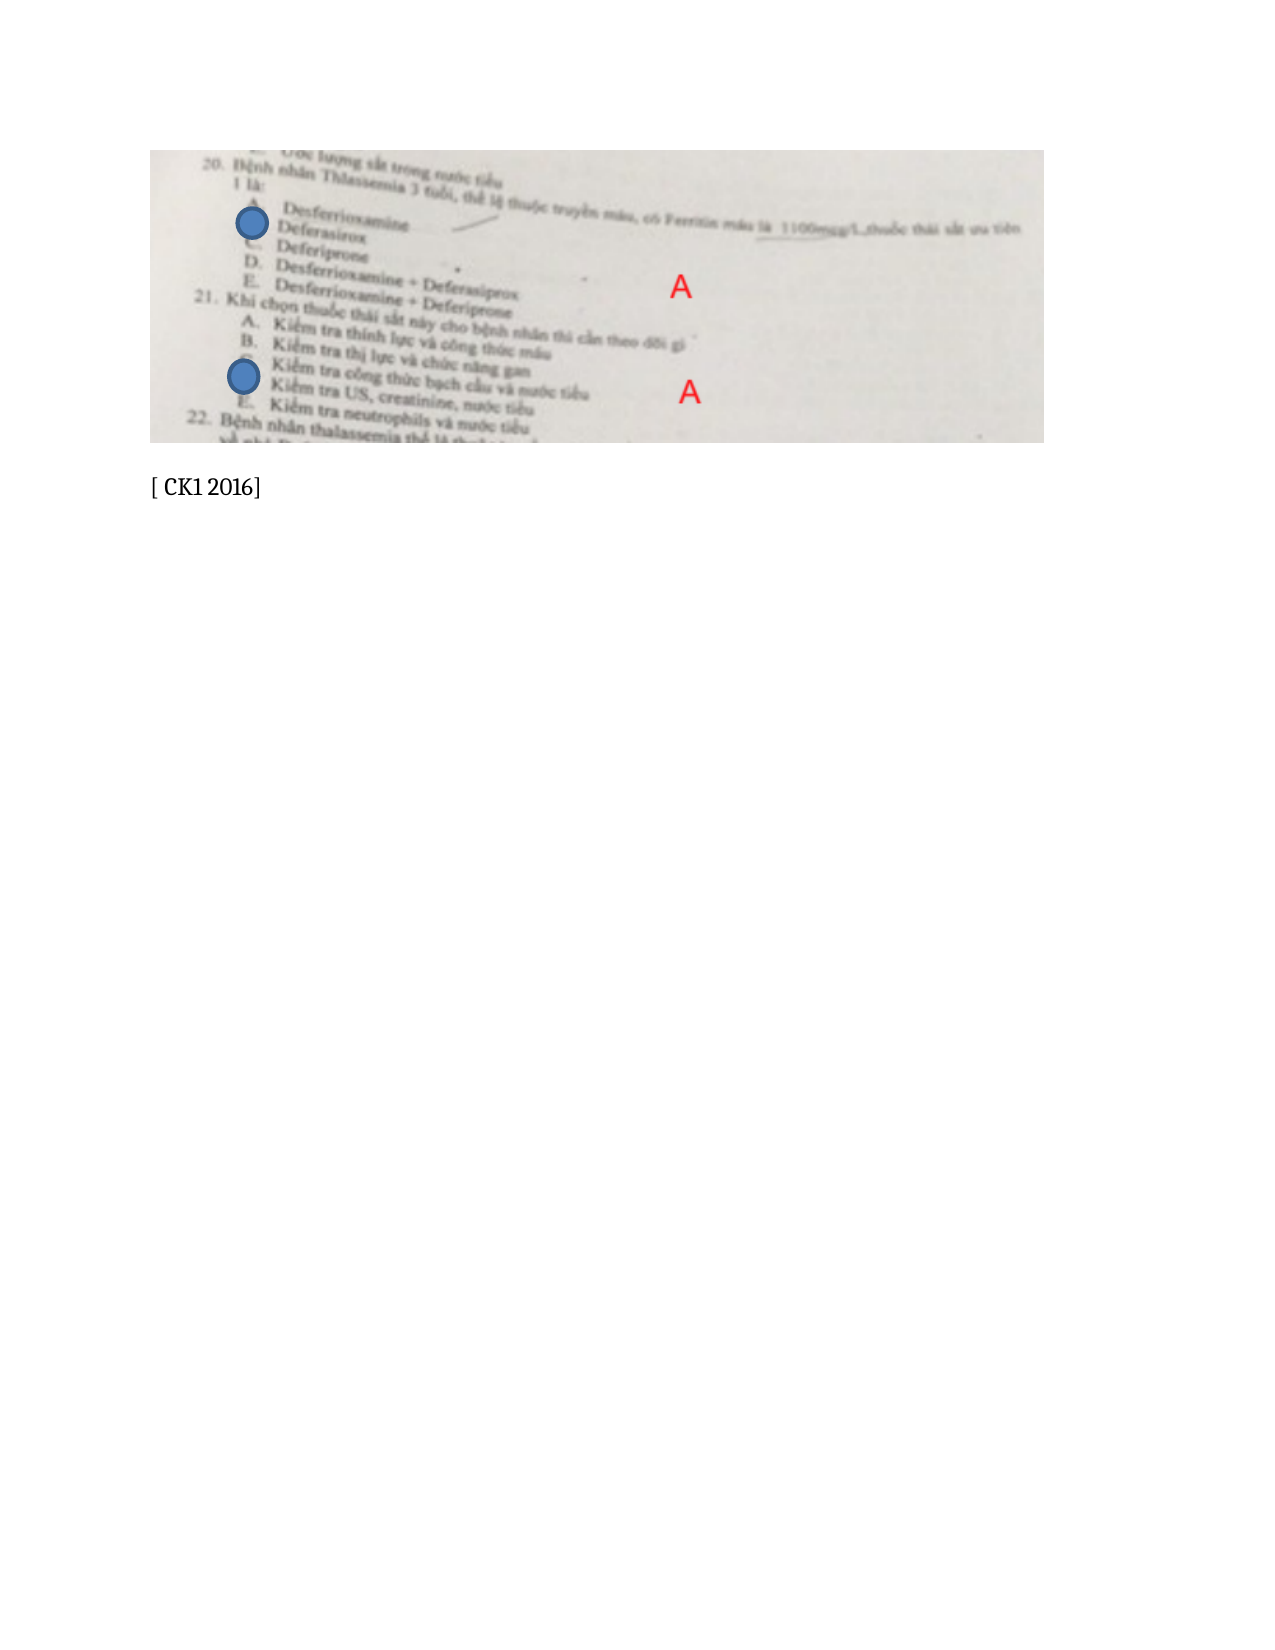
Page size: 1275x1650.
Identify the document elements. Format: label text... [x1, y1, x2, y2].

text [ CK1 2016] [150, 473, 1125, 502]
picture [150, 150, 1044, 443]
